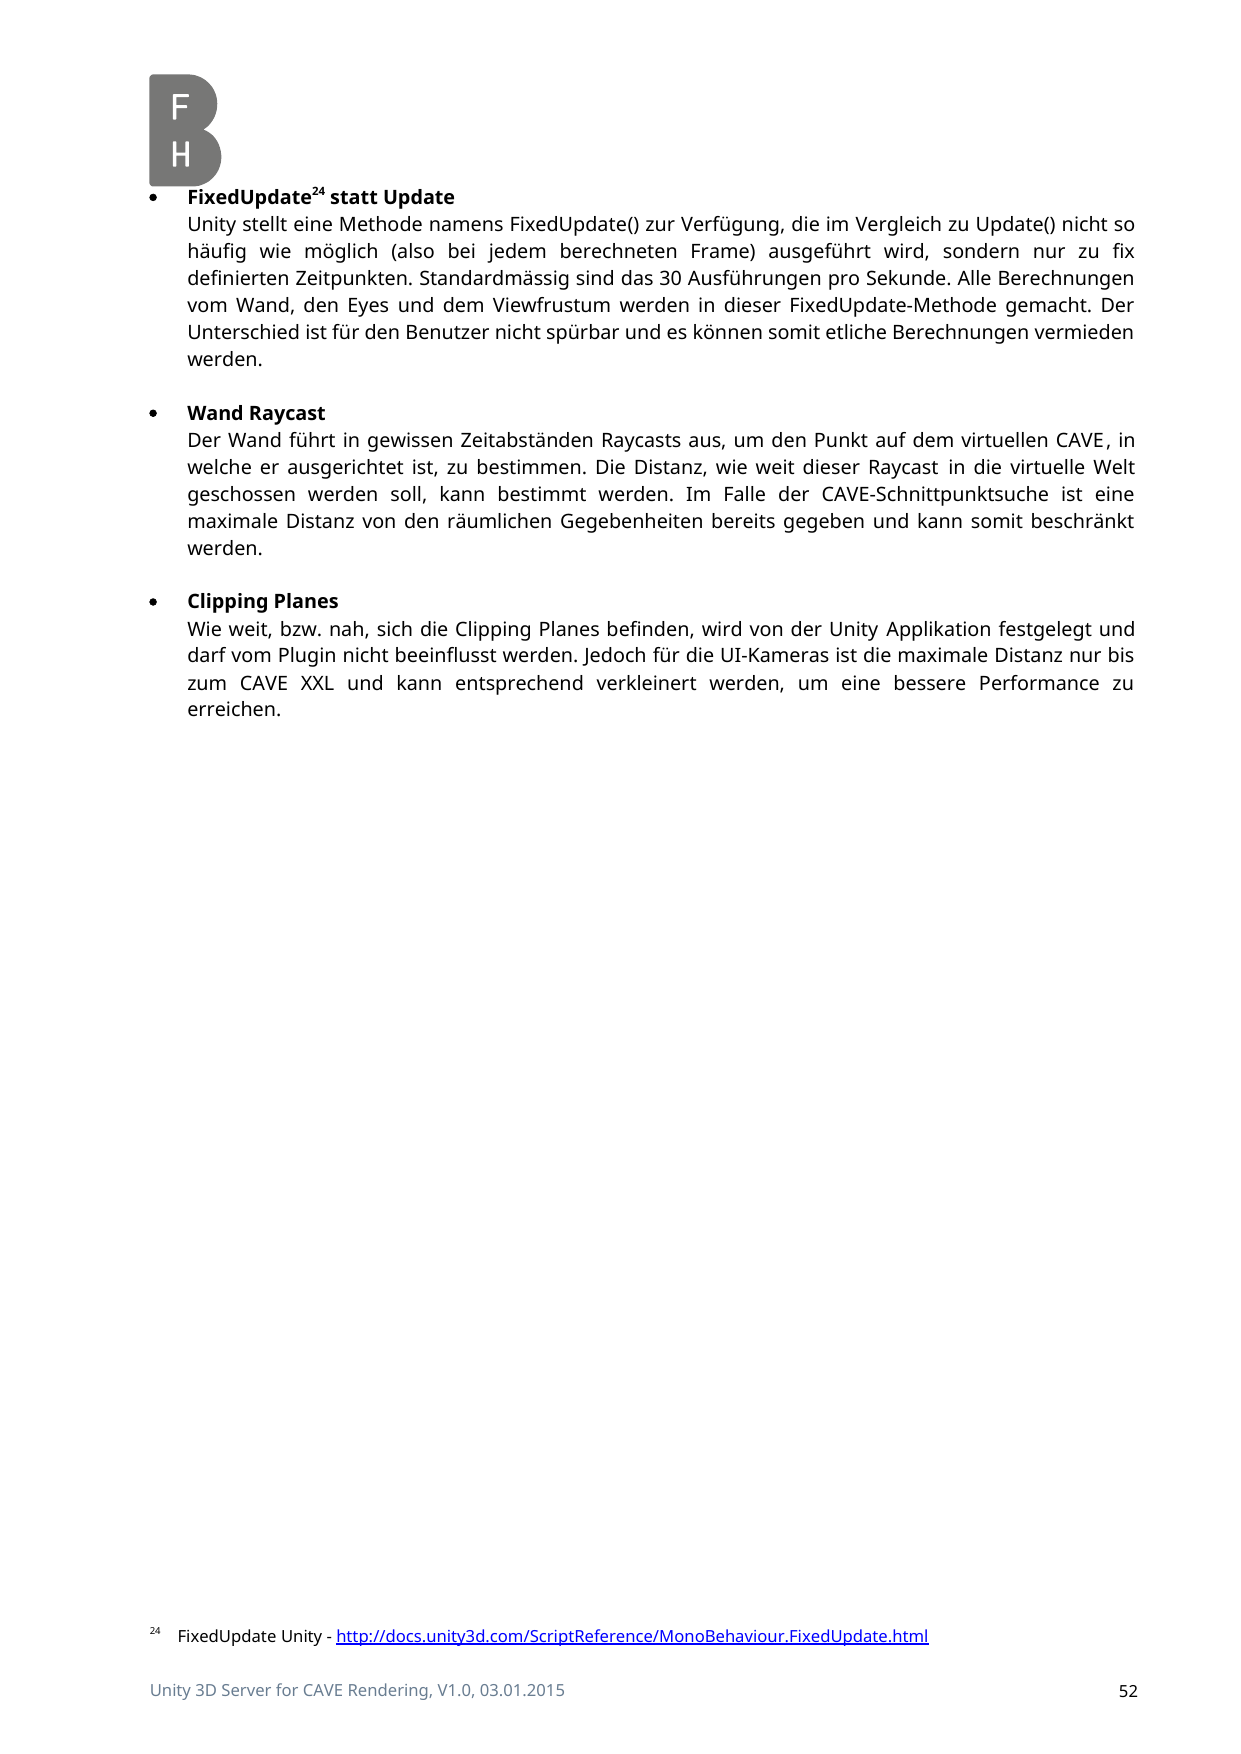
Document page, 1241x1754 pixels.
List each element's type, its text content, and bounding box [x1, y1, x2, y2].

list Wand Raycast [149, 399, 1136, 426]
list Der Wand führt in gewissen Zeitabständen Raycasts aus, um den Punkt auf dem virtuellen CAVE, in welche er ausgerichtet ist, zu bestimmen. Die Distanz, wie weit dieser Raycast in die virtuelle Welt geschossen werden soll, kann bestimmt werden. Im Falle der CAVE-Schnittpunktsuche ist eine maximale Distanz von den räumlichen Gegebenheiten bereits gegeben und kann somit beschränkt werden. [187, 426, 1136, 561]
list Unity stellt eine Methode namens FixedUpdate() zur Verfügung, die im Vergleich zu Update() nicht so häufig wie möglich (also bei jedem berechneten Frame) ausgeführt wird, sondern nur zu fix definierten Zeitpunkten. Standardmässig sind das 30 Ausführungen pro Sekunde. Alle Berechnungen vom Wand, den Eyes und dem Viewfrustum werden in dieser FixedUpdate-Methode gemacht. Der Unterschied ist für den Benutzer nicht spürbar und es können somit etliche Berechnungen vermieden werden. [187, 210, 1136, 372]
list Wie weit, bzw. nah, sich die Clipping Planes befinden, wird von der Unity Applikation festgelegt und darf vom Plugin nicht beeinflusst werden. Jedoch für die UI-Kameras ist die maximale Distanz nur bis zum CAVE XXL und kann entsprechend verkleinert werden, um eine bessere Performance zu erreichen. [187, 615, 1136, 723]
list FixedUpdate statt Update [149, 183, 1136, 210]
list Clipping Planes [149, 588, 1136, 615]
